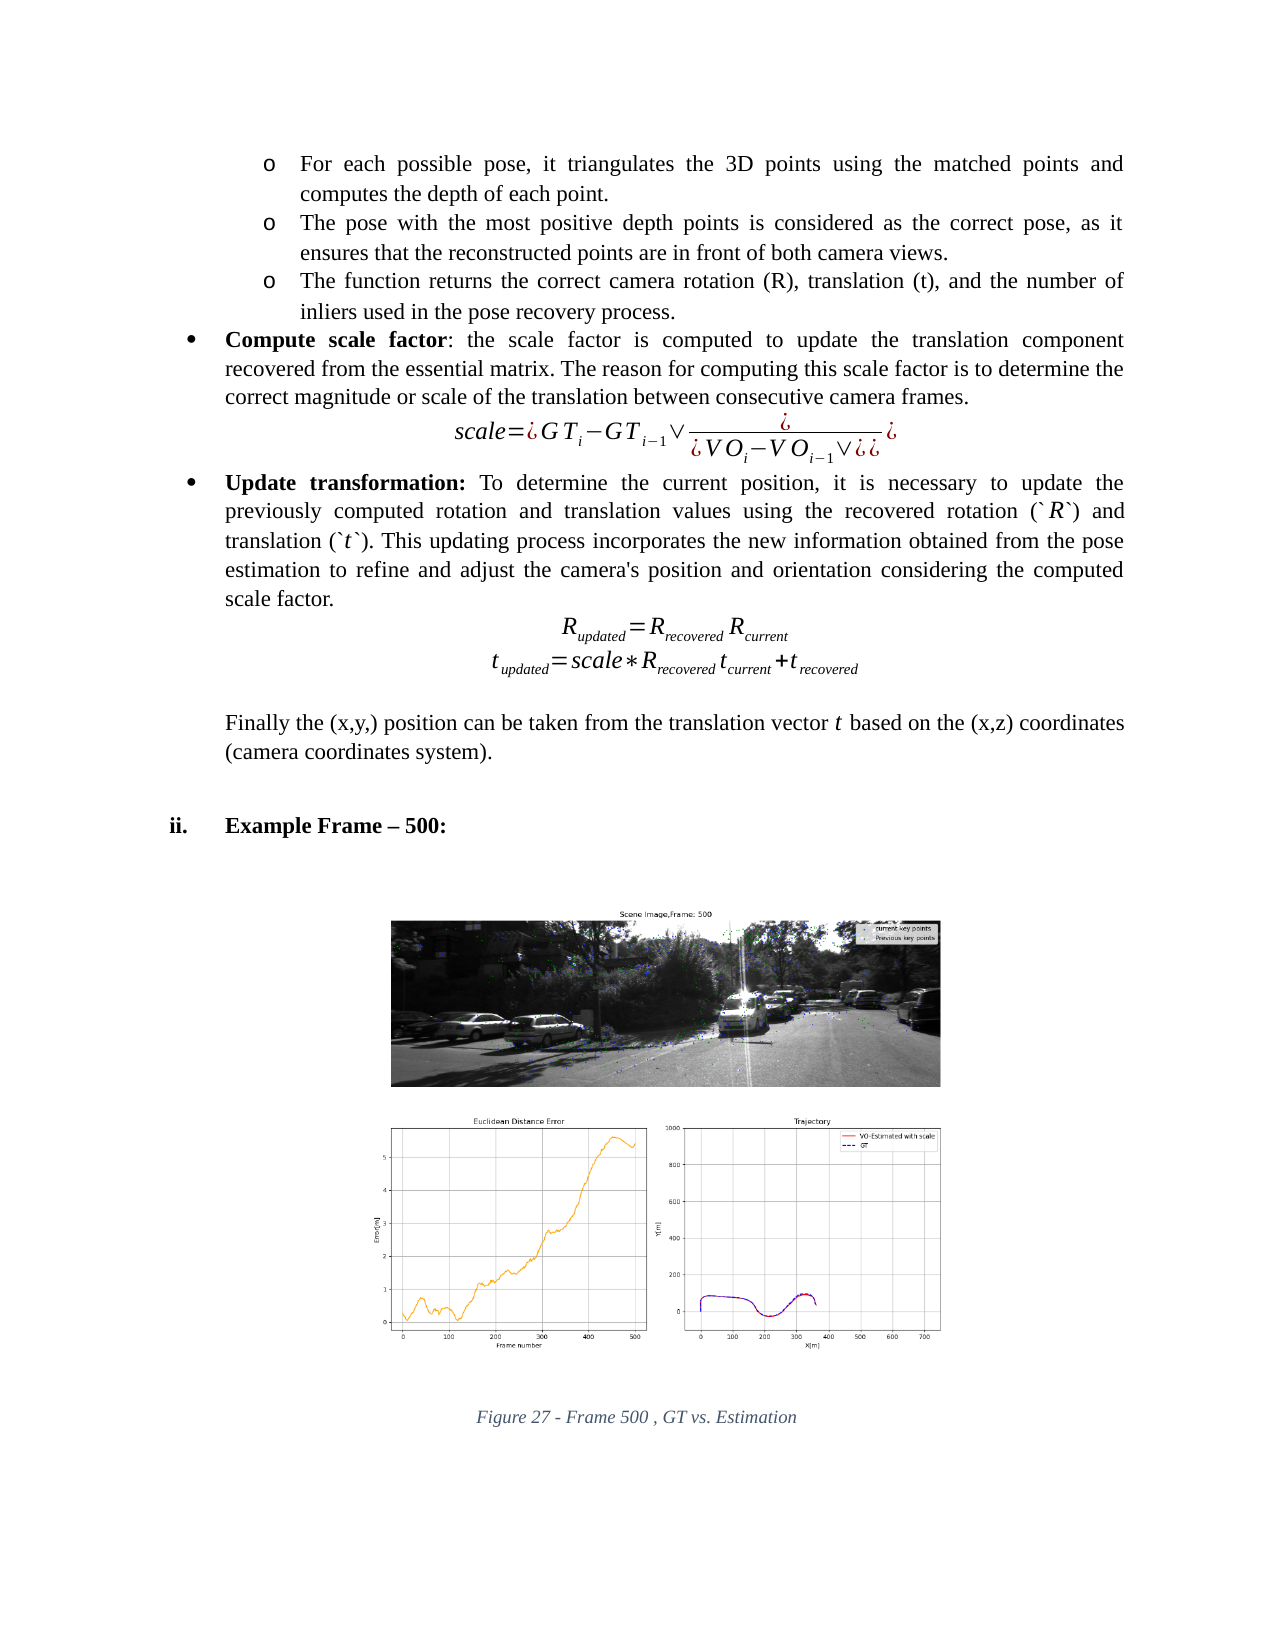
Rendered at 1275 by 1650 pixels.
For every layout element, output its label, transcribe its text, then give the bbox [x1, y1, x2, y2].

list Update transformation: To determine the current position, it is necessary to update the previously computed rotation and translation values using the recovered rotation (``) and translation (``). This updating process incorporates the new information obtained from the pose estimation to refine and adjust the camera's position and orientation considering the computed scale factor. [187, 468, 1125, 611]
list The function returns the correct camera rotation (R), translation (t), and the number of inliers used in the pose recovery process. [262, 267, 1125, 324]
picture [302, 856, 1010, 1388]
list Finally the (x,y,) position can be taken from the translation vector based on the (x,z) coordinates (camera coordinates system). [225, 708, 1125, 764]
list Compute scale factor: the scale factor is computed to update the translation component recovered from the essential matrix. The reason for computing this scale factor is to determine the correct magnitude or scale of the translation between consecutive camera frames. [187, 326, 1125, 409]
list The pose with the most positive depth points is considered as the correct pose, as it ensures that the reconstructed points are in front of both camera views. [262, 209, 1125, 265]
subtitle Example Frame – 500: [187, 812, 1125, 838]
list For each possible pose, it triangulates the 3D points using the matched points and computes the depth of each point. [262, 150, 1125, 207]
